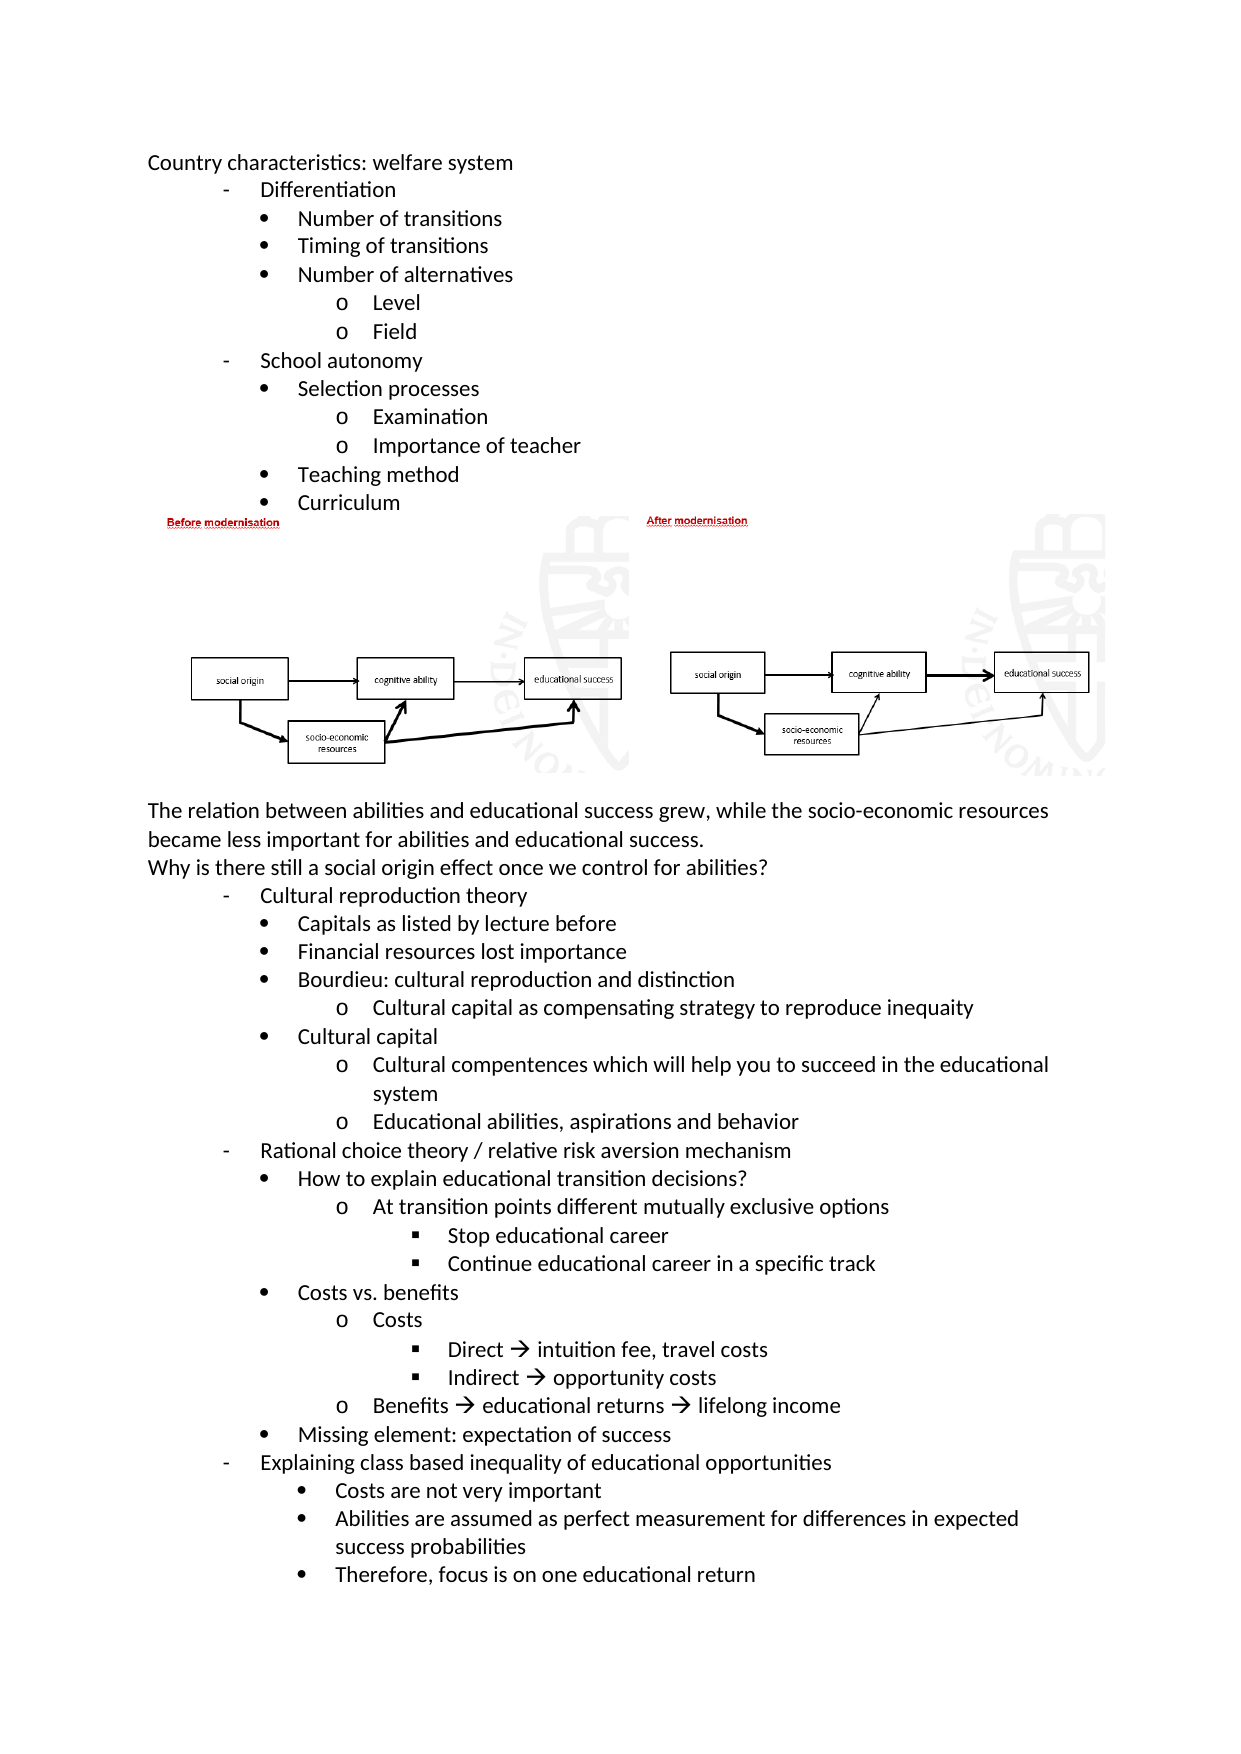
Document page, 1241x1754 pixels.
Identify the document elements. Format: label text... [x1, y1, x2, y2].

list Selection processes [260, 374, 1093, 402]
list Indirect opportunity costs [410, 1363, 1093, 1391]
list Cultural compentences which will help you to succeed in the educational system [335, 1050, 1093, 1107]
list Field [335, 317, 1093, 346]
picture [632, 514, 1106, 776]
list Educational abilities, aspirations and behavior [335, 1107, 1093, 1136]
list Importance of teacher [335, 431, 1093, 460]
list Direct intuition fee, travel costs [410, 1335, 1093, 1363]
list Costs are not very important [298, 1476, 1093, 1504]
list Bourdieu: cultural reproduction and distinction [260, 965, 1093, 993]
list Capitals as listed by lecture before [260, 909, 1093, 937]
list Differentiation [223, 176, 1093, 204]
list How to explain educational transition decisions? [260, 1164, 1093, 1192]
list Stop educational career [410, 1222, 1093, 1249]
list Cultural reproduction theory [223, 881, 1093, 909]
list Financial resources lost importance [260, 937, 1093, 965]
list Therefore, focus is on one educational return [298, 1560, 1093, 1588]
list Examination [335, 402, 1093, 431]
list Number of transitions [260, 204, 1093, 232]
list Continue educational career in a specific track [410, 1249, 1093, 1278]
list Missing element: expectation of success [260, 1420, 1093, 1448]
list Teaching method [260, 460, 1093, 488]
list Costs [335, 1306, 1093, 1335]
text Why is there still a social origin effect once we control for abilities? [148, 853, 1093, 881]
list Curriculum [260, 488, 1093, 516]
list Costs vs. benefits [260, 1278, 1093, 1306]
picture [147, 516, 629, 773]
list Number of alternatives [260, 260, 1093, 288]
list At transition points different mutually exclusive options [335, 1192, 1093, 1222]
list School autonomy [223, 346, 1093, 374]
list Benefits educational returns lifelong income [335, 1391, 1093, 1420]
list Cultural capital as compensating strategy to reproduce inequaity [335, 993, 1093, 1022]
list Rational choice theory / relative risk aversion mechanism [223, 1136, 1093, 1164]
list Level [335, 288, 1093, 317]
list Cultural capital [260, 1022, 1093, 1050]
list Abilities are assumed as perfect measurement for differences in expected success probabilities [298, 1504, 1093, 1560]
list Timing of transitions [260, 232, 1093, 260]
list Explaining class based inequality of educational opportunities [223, 1448, 1093, 1476]
text Country characteristics: welfare system [148, 148, 1093, 176]
